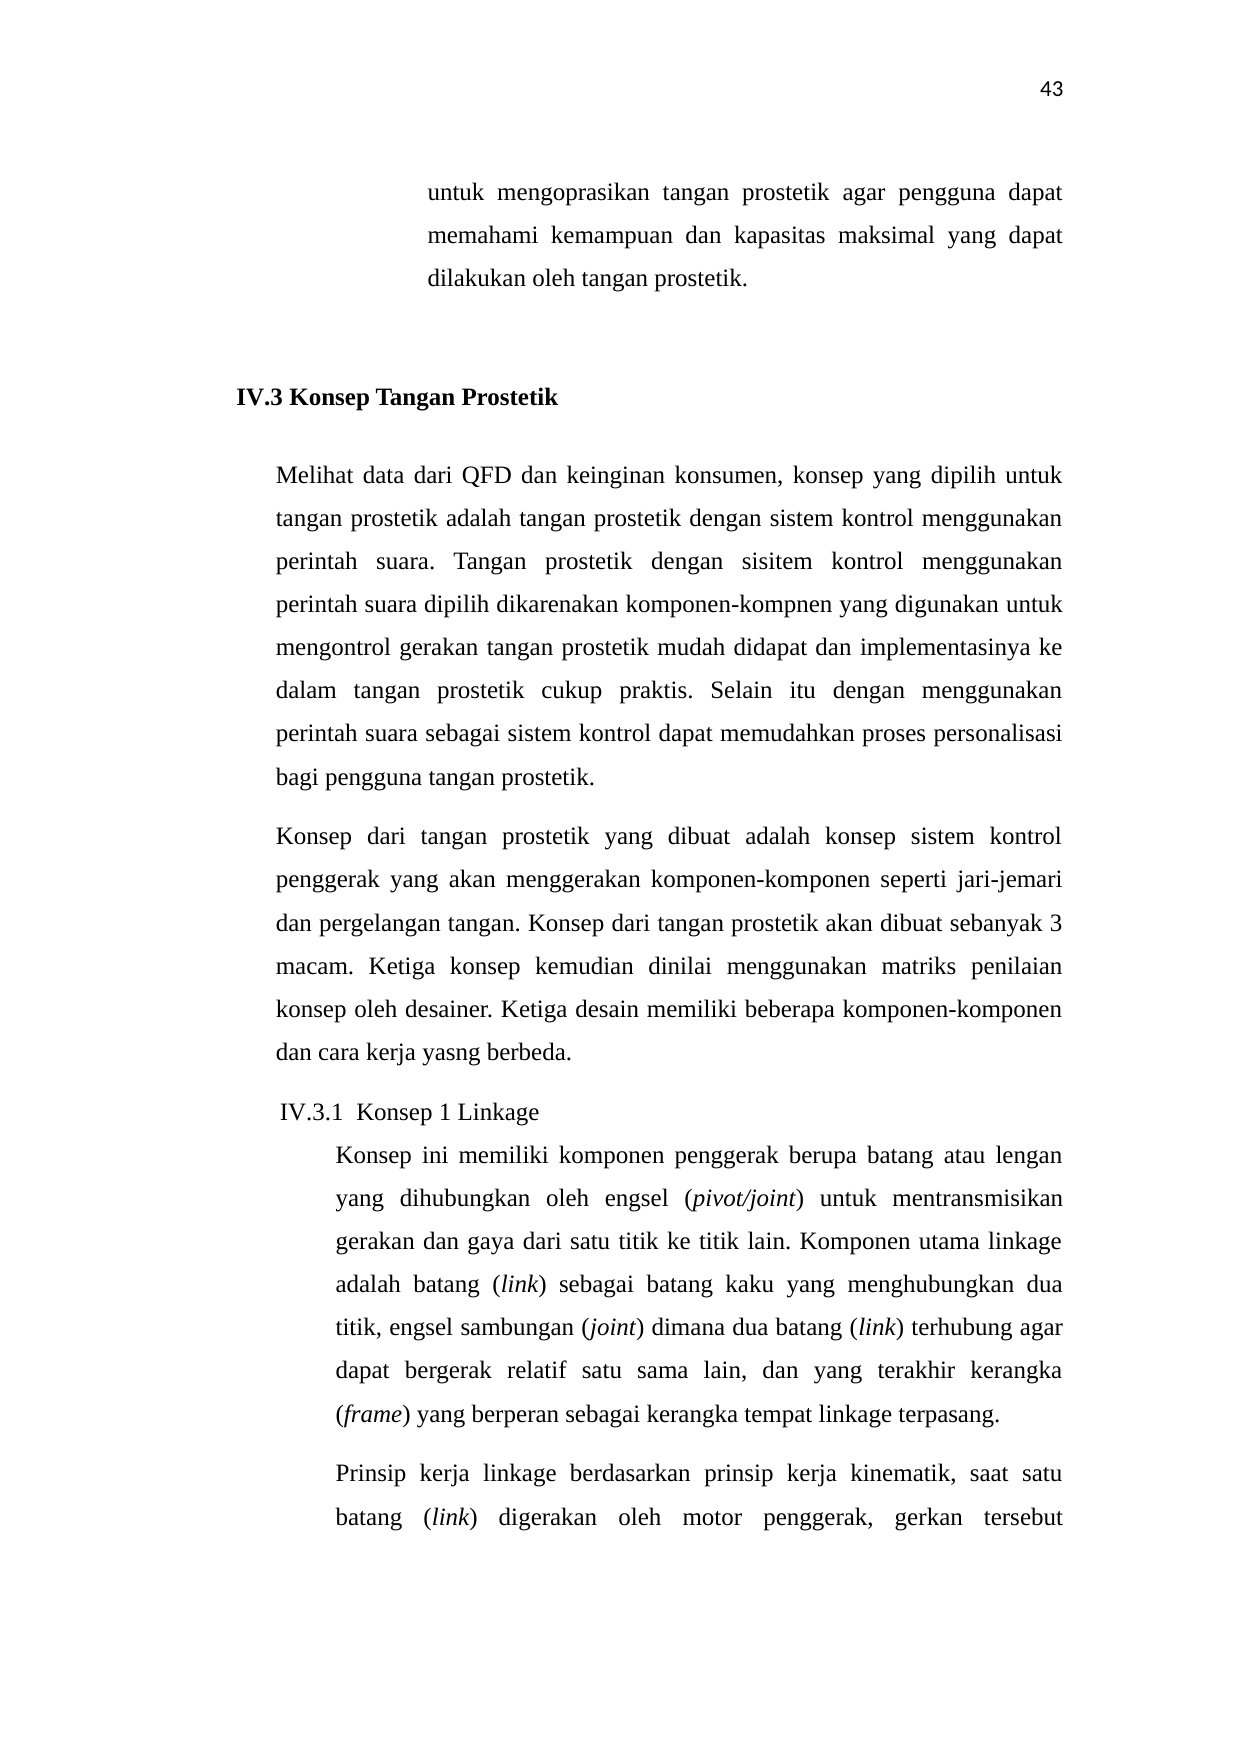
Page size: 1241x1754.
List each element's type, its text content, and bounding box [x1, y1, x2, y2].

text Melihat data dari QFD dan keinginan konsumen, konsep yang dipilih untuk tangan prostetik adalah tangan prostetik dengan sistem kontrol menggunakan perintah suara. Tangan prostetik dengan sisitem kontrol menggunakan perintah suara dipilih dikarenakan komponen-kompnen yang digunakan untuk mengontrol gerakan tangan prostetik mudah didapat dan implementasinya ke dalam tangan prostetik cukup praktis. Selain itu dengan menggunakan perintah suara sebagai sistem kontrol dapat memudahkan proses personalisasi bagi pengguna tangan prostetik. [276, 460, 1063, 790]
text Konsep ini memiliki komponen penggerak berupa batang atau lengan yang dihubungkan oleh engsel (pivot/joint) untuk mentransmisikan gerakan dan gaya dari satu titik ke titik lain. Komponen utama linkage adalah batang (link) sebagai batang kaku yang menghubungkan dua titik, engsel sambungan (joint) dimana dua batang (link) terhubung agar dapat bergerak relatif satu sama lain, dan yang terakhir kerangka (frame) yang berperan sebagai kerangka tempat linkage terpasang. [335, 1140, 1063, 1427]
subtitle Konsep 1 Linkage [279, 1097, 1063, 1126]
text Konsep dari tangan prostetik yang dibuat adalah konsep sistem kontrol penggerak yang akan menggerakan komponen-komponen seperti jari-jemari dan pergelangan tangan. Konsep dari tangan prostetik akan dibuat sebanyak 3 macam. Ketiga konsep kemudian dinilai menggunakan matriks penilaian konsep oleh desainer. Ketiga desain memiliki beberapa komponen-komponen dan cara kerja yasng berbeda. [276, 821, 1063, 1066]
subtitle Konsep Tangan Prostetik [236, 382, 1063, 411]
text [335, 1458, 1063, 1530]
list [390, 177, 1063, 292]
